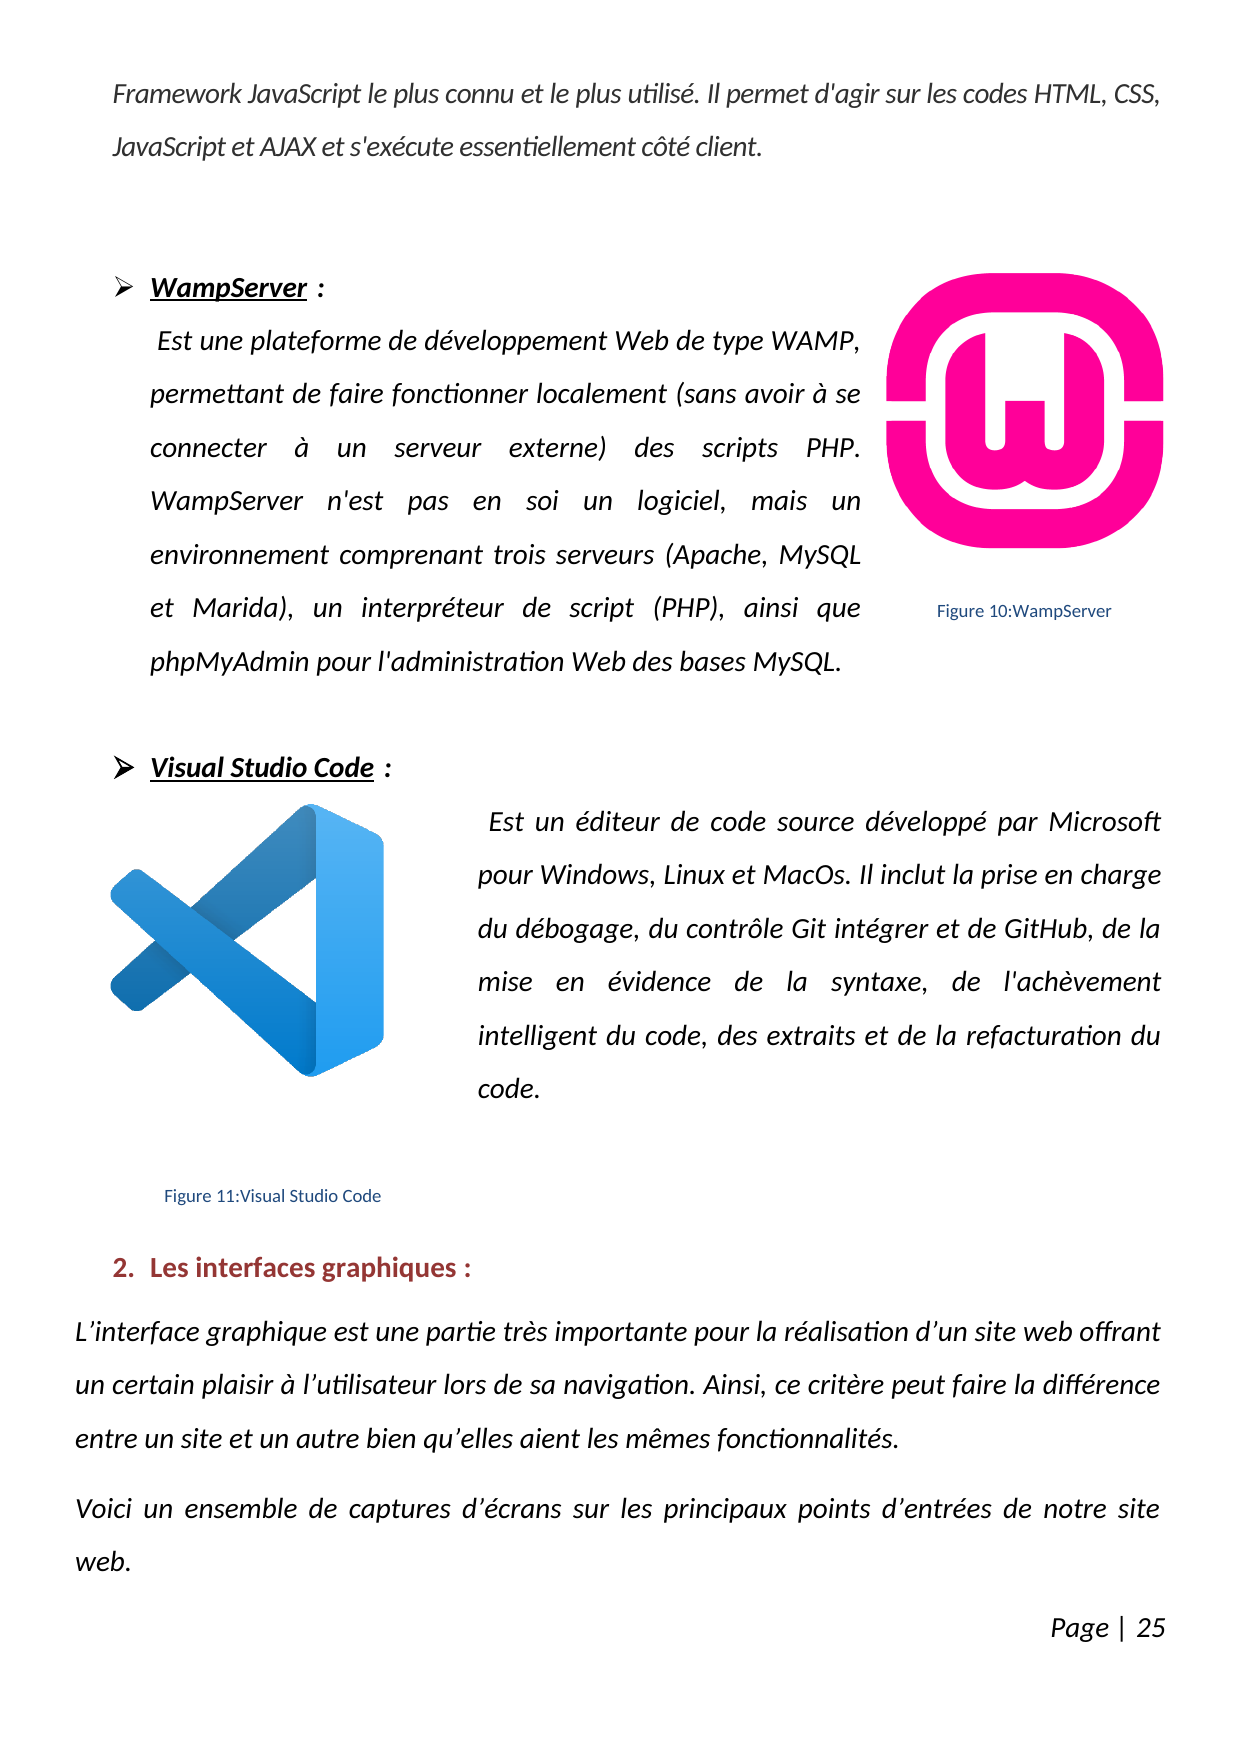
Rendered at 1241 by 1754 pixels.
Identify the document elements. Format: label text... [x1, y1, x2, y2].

text L’interface graphique est une partie très importante pour la réalisation d’un site web offrant un certain plaisir à l’utilisateur lors de sa navigation. Ainsi, ce critère peut faire la différence entre un site et un autre bien qu’elles aient les mêmes fonctionnalités. [75, 1313, 1165, 1455]
list Est une plateforme de développement Web de type WAMP, permettant de faire fonctionner localement (sans avoir à se connecter à un serveur externe) des scripts PHP. WampServer n'est pas en soi un logiciel, mais un environnement comprenant trois serveurs (Apache, MySQL et Marida), un interpréteur de script (PHP), ainsi que phpMyAdmin pour l'administration Web des bases MySQL. [150, 322, 1165, 678]
list Est un éditeur de code source développé par Microsoft pour Windows, Linux et MacOs. Il inclut la prise en charge du débogage, du contrôle Git intégrer et de GitHub, de la mise en évidence de la syntaxe, de l'achèvement intelligent du code, des extraits et de la refacturation du code. [150, 803, 1165, 1106]
list Visual Studio Code : [112, 749, 1165, 785]
text Voici un ensemble de captures d’écrans sur les principaux points d’entrées de notre site web. [75, 1490, 1165, 1579]
picture [883, 270, 1166, 551]
list WampServer : [112, 269, 1165, 304]
subtitle Les interfaces graphiques : [112, 1249, 1165, 1285]
picture [110, 803, 384, 1077]
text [112, 75, 1165, 164]
